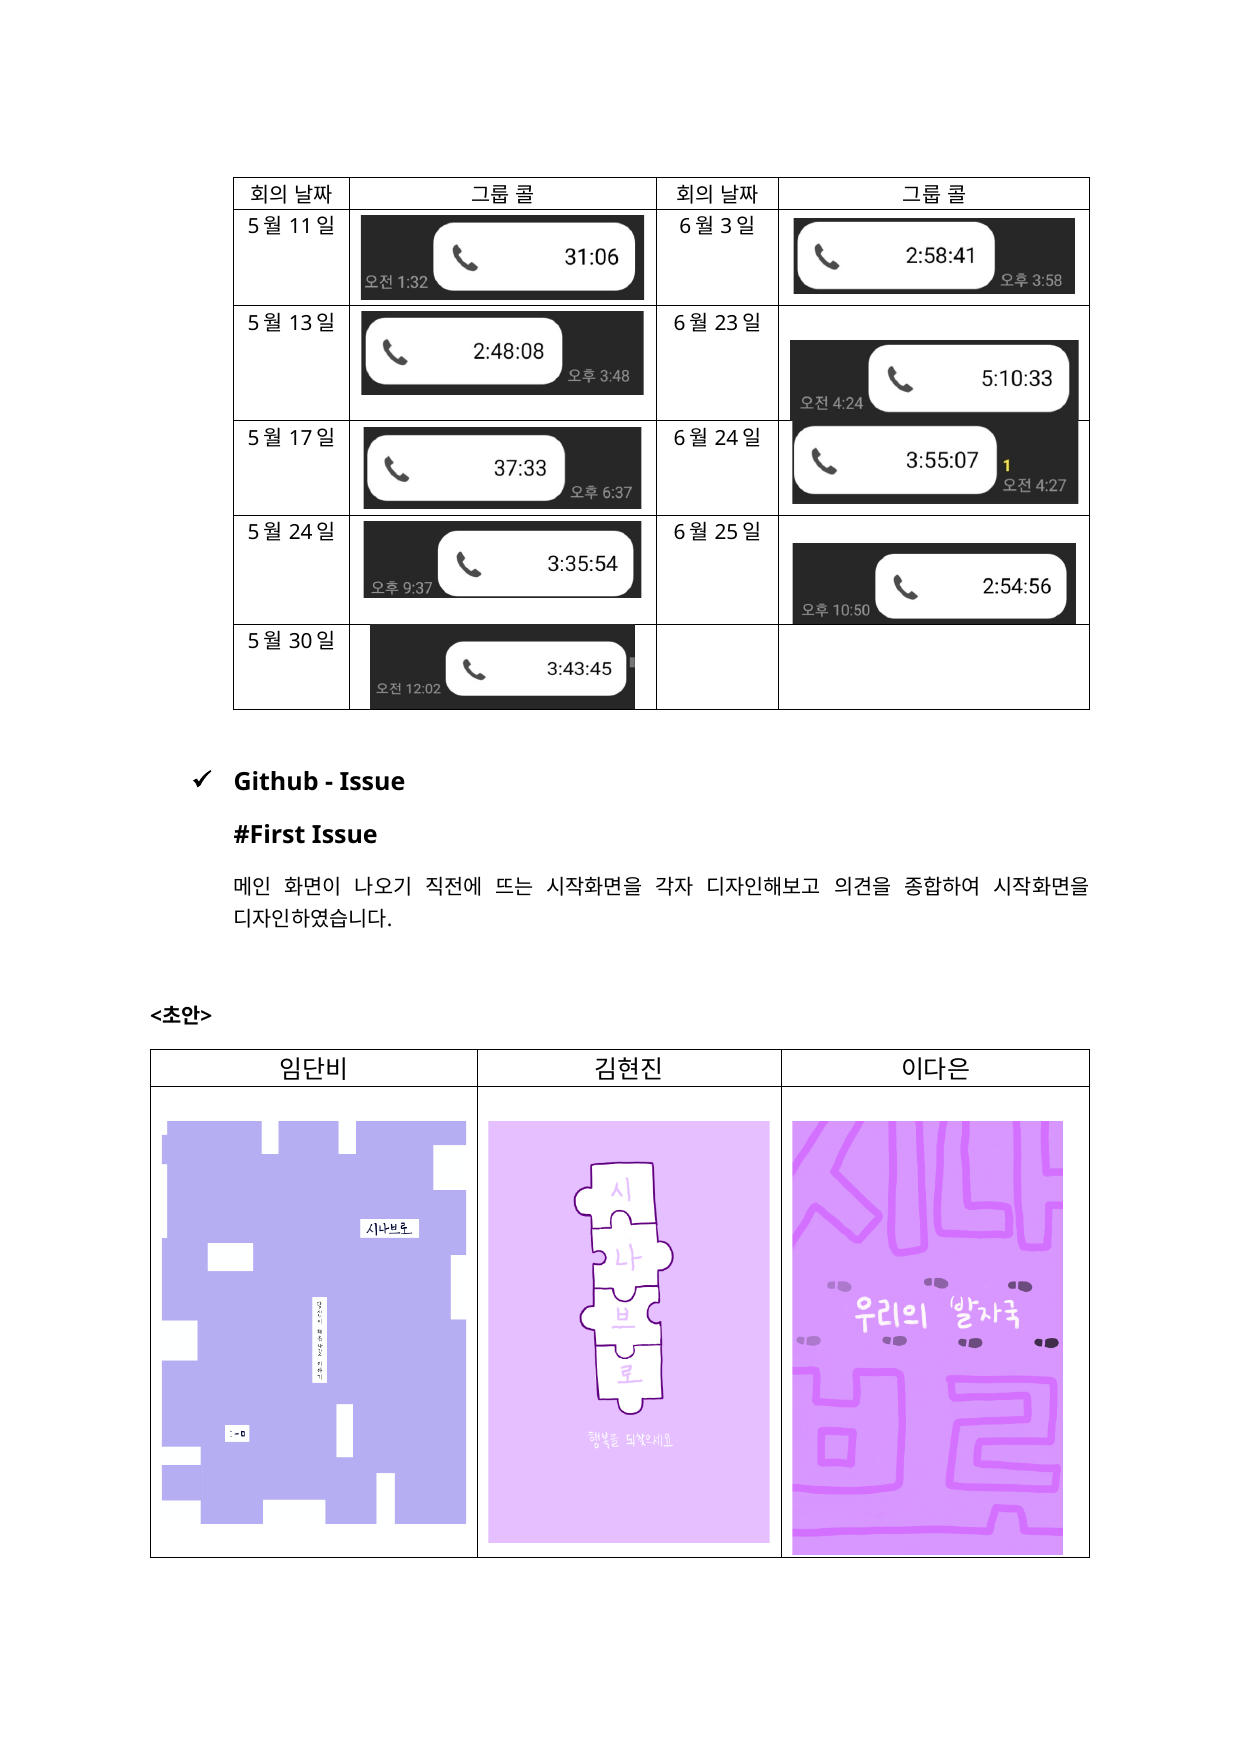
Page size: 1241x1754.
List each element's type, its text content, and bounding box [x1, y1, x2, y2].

table_cell 6월 23일 [657, 306, 778, 420]
table_cell 5월 11일 [234, 210, 349, 305]
table_cell [779, 306, 1089, 420]
table_header 임단비 [151, 1050, 477, 1086]
table_cell 6월 25일 [657, 516, 778, 624]
table_cell [151, 1087, 477, 1557]
table_cell [350, 210, 656, 305]
picture [488, 1121, 770, 1543]
table_cell [350, 625, 370, 709]
picture [363, 427, 642, 509]
table_header 김현진 [478, 1050, 781, 1086]
text <초안> [150, 999, 1090, 1029]
table_header 회의 날짜 [657, 178, 778, 208]
picture [370, 624, 635, 709]
list #First Issue [233, 817, 1090, 851]
table_cell [779, 516, 1089, 624]
table_cell [657, 625, 778, 709]
picture [363, 521, 642, 598]
table_cell [782, 1087, 1089, 1557]
table_cell [350, 306, 656, 420]
picture [161, 1121, 467, 1524]
picture [360, 215, 645, 300]
table_cell [779, 421, 1089, 514]
table_cell 5월 24일 [234, 516, 349, 624]
table_header 그룹 콜 [779, 178, 1089, 208]
table_cell 5월 30일 [234, 625, 349, 709]
picture [790, 340, 1079, 504]
table_header 회의 날짜 [234, 178, 349, 208]
table_header 그룹 콜 [350, 178, 656, 208]
table_cell [779, 625, 1089, 709]
table_header 이다은 [782, 1050, 1089, 1086]
table_cell [478, 1087, 781, 1557]
list 메인 화면이 나오기 직전에 뜨는 시작화면을 각자 디자인해보고 의견을 종합하여 시작화면을 디자인하였습니다. [233, 870, 1090, 933]
picture [793, 218, 1075, 294]
list Github - Issue [192, 763, 1090, 797]
table_cell 5월 17일 [234, 421, 349, 514]
table_cell [779, 210, 1089, 305]
table_cell [350, 421, 656, 514]
table_cell [635, 625, 656, 709]
picture [792, 543, 1076, 624]
picture [361, 311, 644, 395]
table_cell 6월 24일 [657, 421, 778, 514]
table_cell [350, 516, 656, 624]
table_cell 6월 3일 [657, 210, 778, 305]
table_cell 5월 13일 [234, 306, 349, 420]
picture [792, 1121, 1063, 1555]
